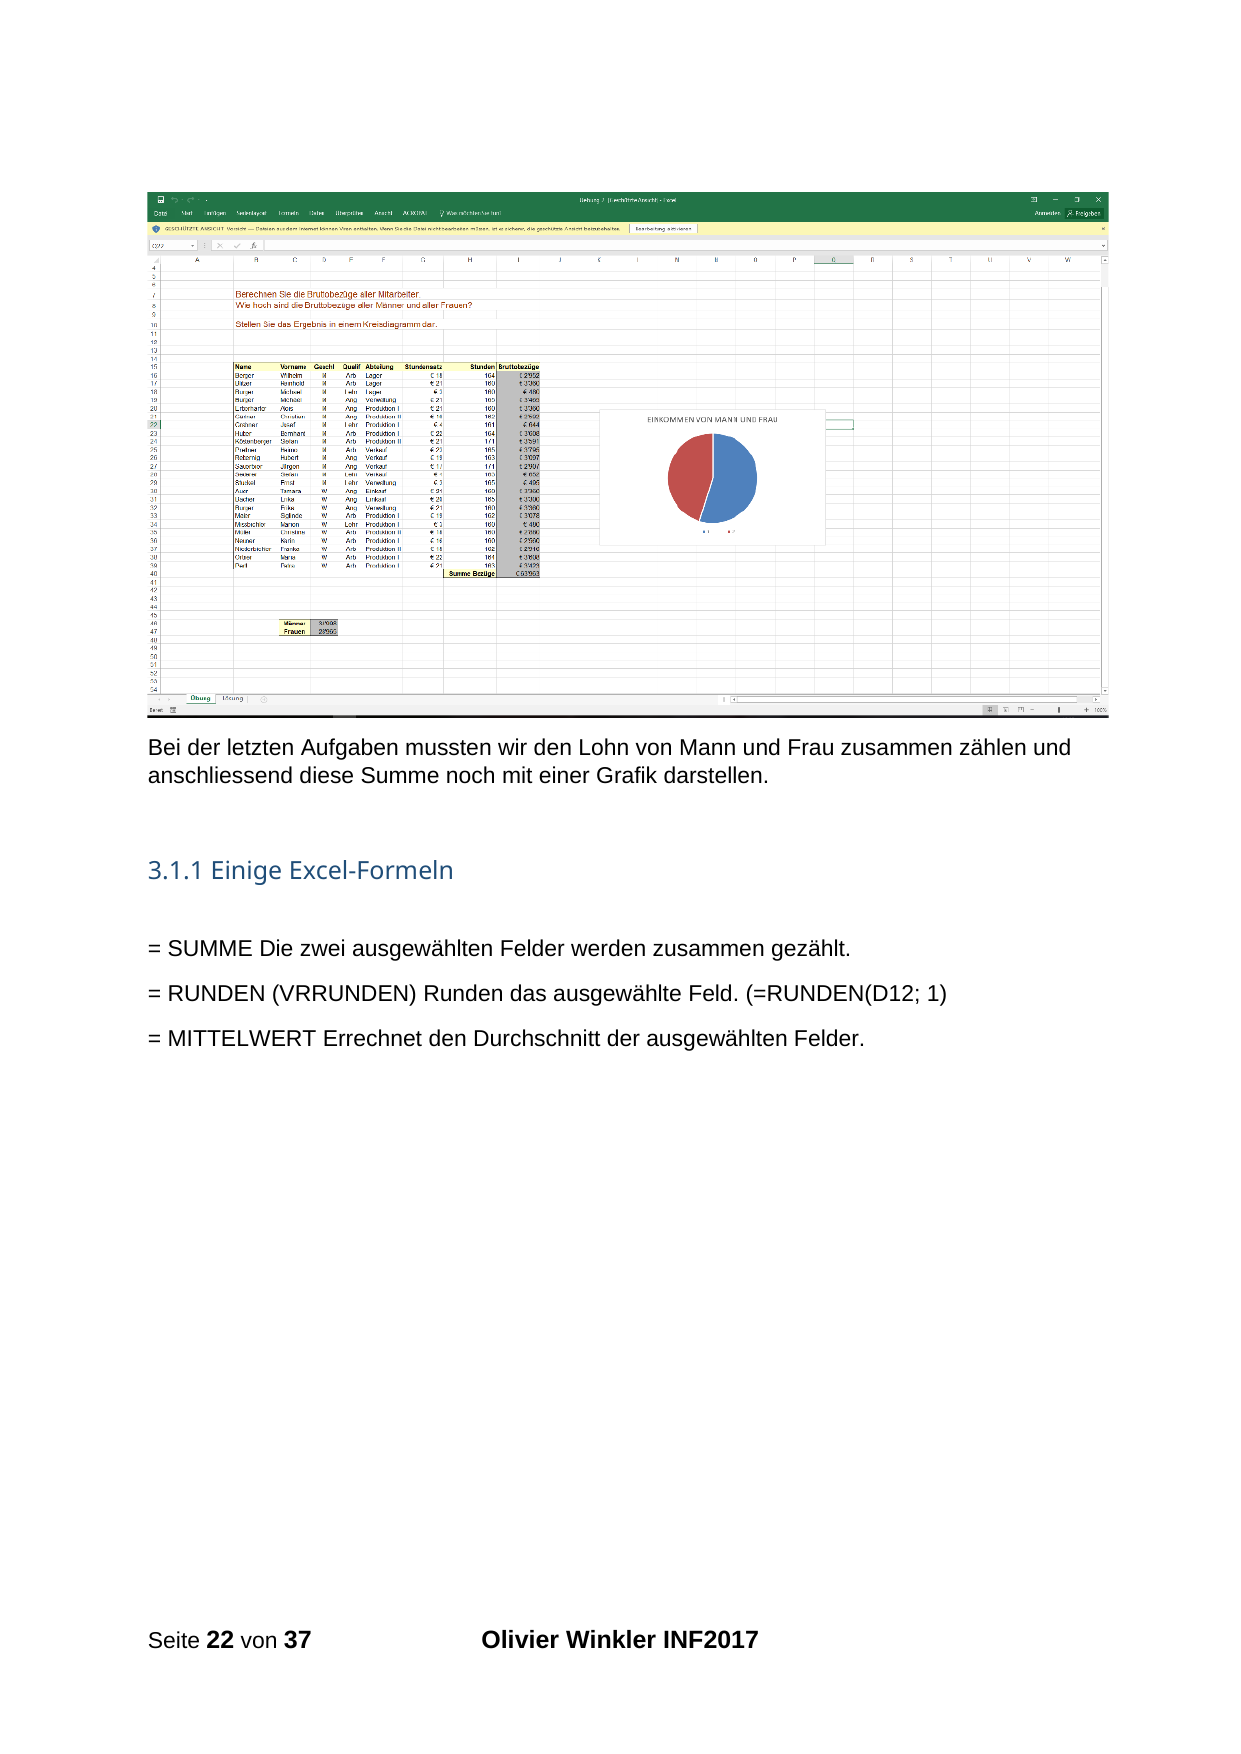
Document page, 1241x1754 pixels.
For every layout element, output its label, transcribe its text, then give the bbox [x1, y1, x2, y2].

text Bei der letzten Aufgaben mussten wir den Lohn von Mann und Frau zusammen zählen und anschliessend diese Summe noch mit einer Grafik darstellen. [148, 734, 1093, 789]
picture [147, 192, 1109, 718]
text = RUNDEN (VRRUNDEN) Runden das ausgewählte Feld. (=RUNDEN(D12; 1) [148, 979, 1093, 1006]
subtitle 3.1.1 Einige Excel-Formeln [148, 853, 1093, 887]
text = MITTELWERT Errechnet den Durchschnitt der ausgewählten Felder. [148, 1025, 1093, 1051]
text = SUMME Die zwei ausgewählten Felder werden zusammen gezählt. [148, 934, 1093, 961]
